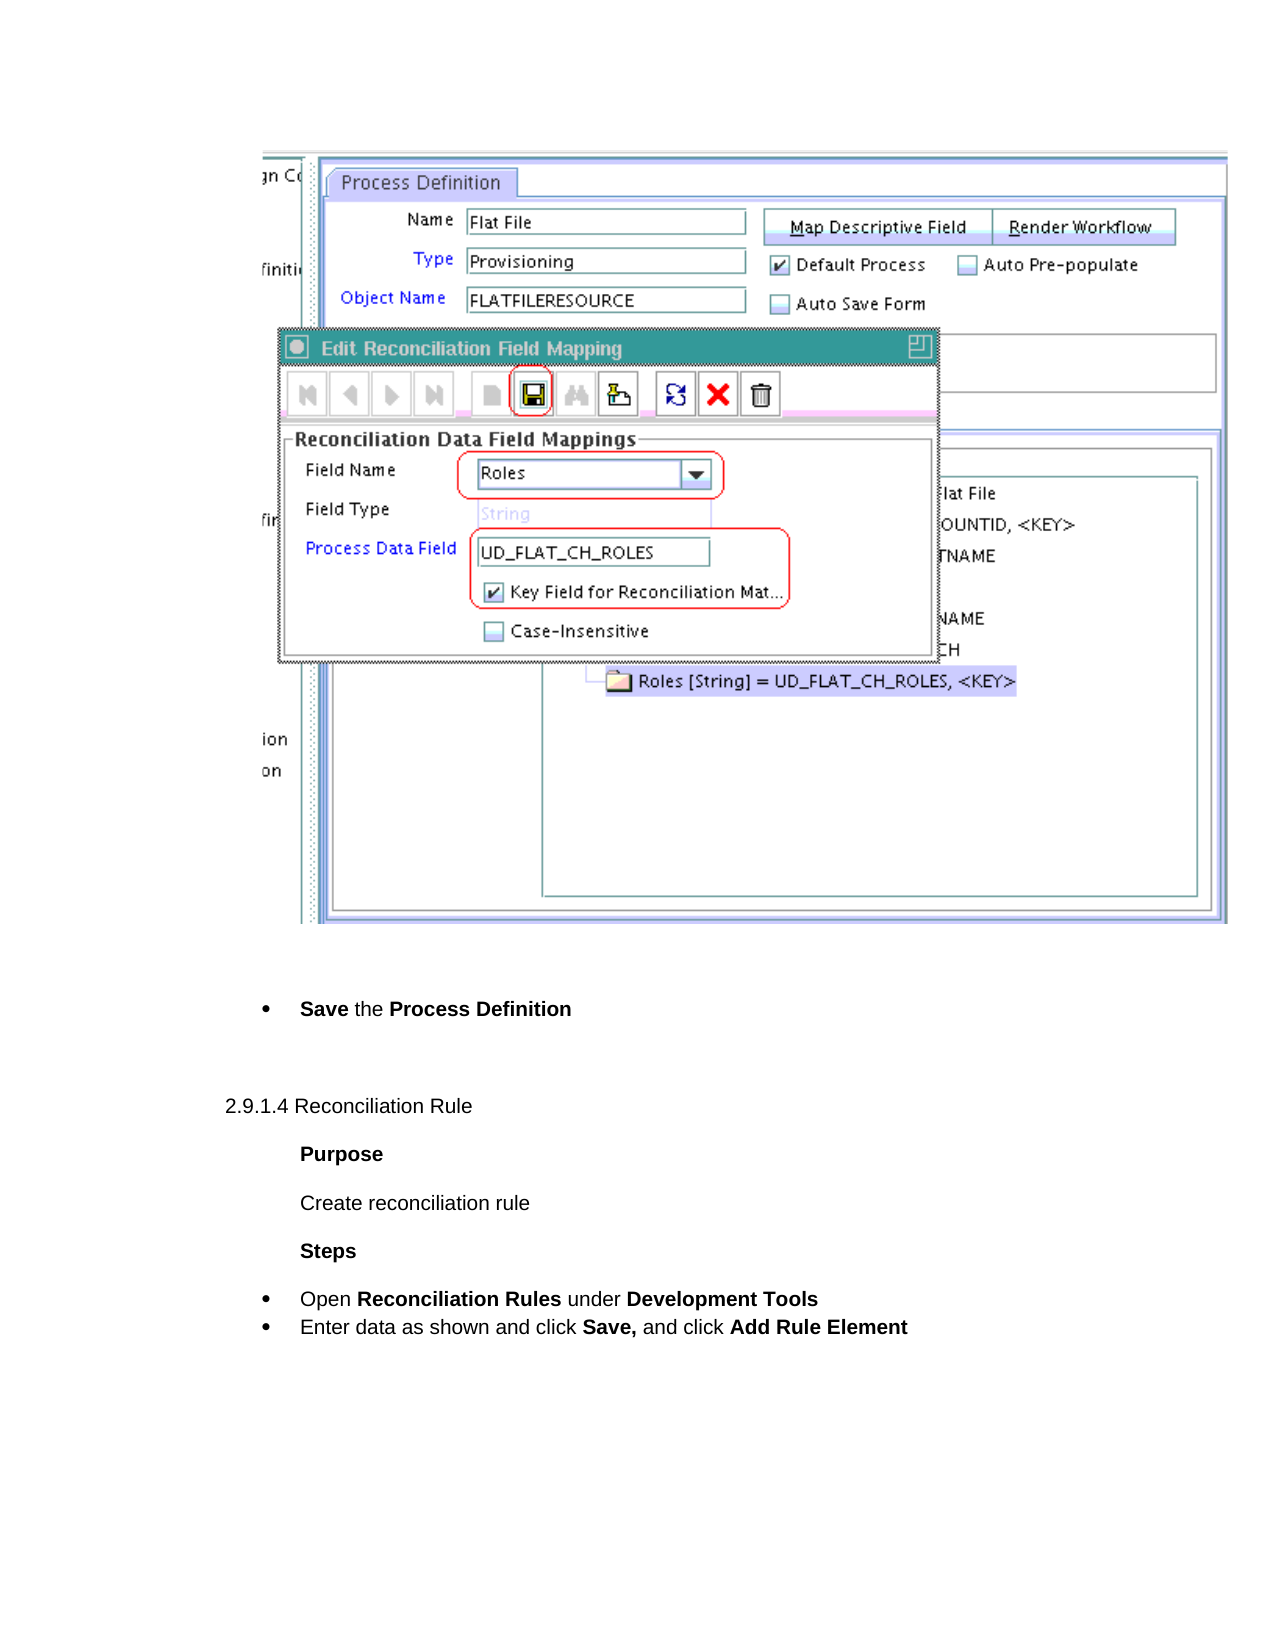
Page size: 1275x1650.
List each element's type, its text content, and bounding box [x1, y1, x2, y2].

list Enter data as shown and click Save, and click Add Rule Element [262, 1315, 1125, 1339]
list Open Reconciliation Rules under Development Tools [262, 1287, 1125, 1311]
text Purpose [150, 1142, 1125, 1166]
text 2.9.1.4 Reconciliation Rule [150, 1094, 1125, 1118]
picture [262, 150, 1228, 924]
list Save the Process Definition [262, 997, 1125, 1021]
text Steps [150, 1239, 1125, 1263]
text Create reconciliation rule [150, 1191, 1125, 1214]
